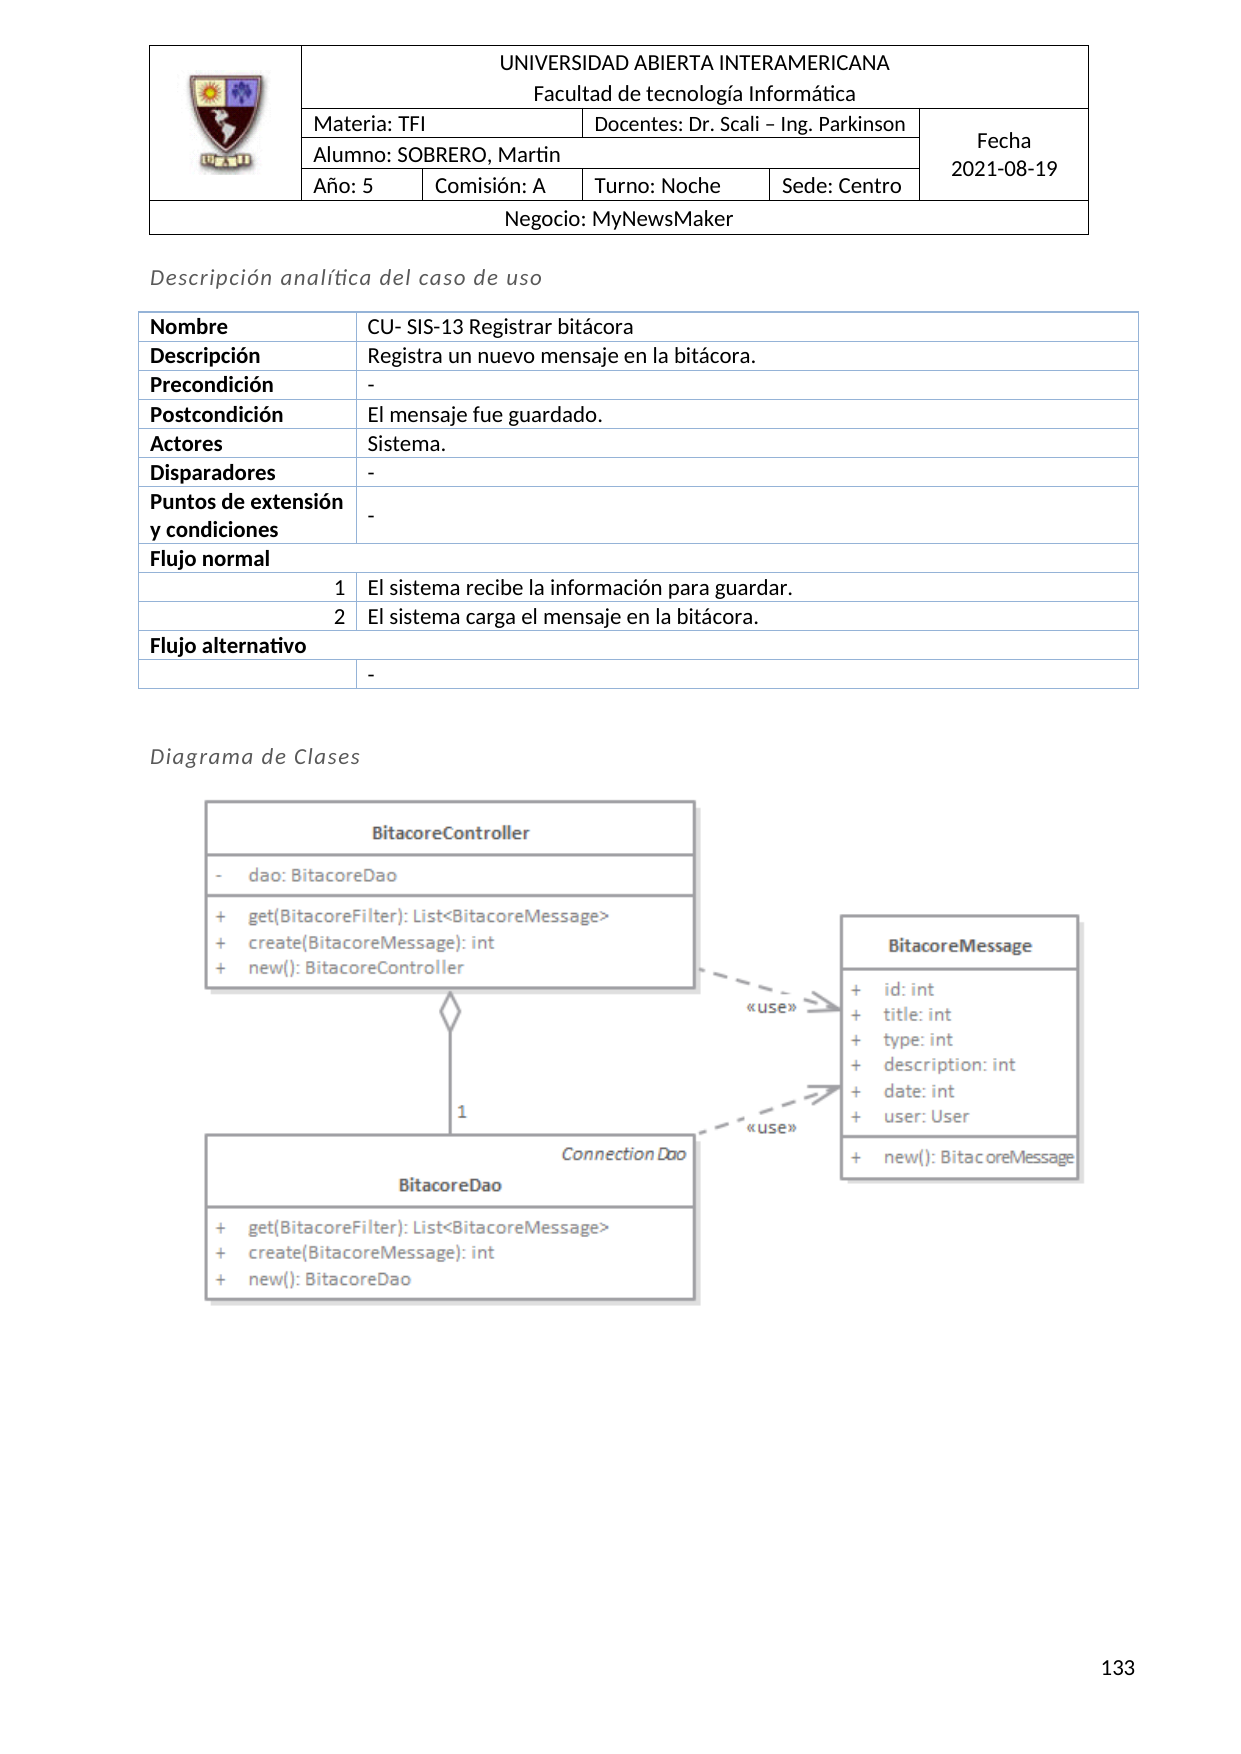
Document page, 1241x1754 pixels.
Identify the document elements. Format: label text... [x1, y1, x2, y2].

picture [175, 67, 276, 180]
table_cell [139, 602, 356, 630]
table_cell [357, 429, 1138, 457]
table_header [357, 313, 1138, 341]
subtitle Diagrama de Clases [150, 742, 1135, 770]
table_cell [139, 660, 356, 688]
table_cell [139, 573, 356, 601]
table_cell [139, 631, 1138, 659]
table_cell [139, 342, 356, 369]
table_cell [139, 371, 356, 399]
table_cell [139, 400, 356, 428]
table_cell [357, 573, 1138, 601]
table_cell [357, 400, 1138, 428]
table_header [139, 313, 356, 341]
subtitle Descripción analítica del caso de uso [150, 263, 1135, 291]
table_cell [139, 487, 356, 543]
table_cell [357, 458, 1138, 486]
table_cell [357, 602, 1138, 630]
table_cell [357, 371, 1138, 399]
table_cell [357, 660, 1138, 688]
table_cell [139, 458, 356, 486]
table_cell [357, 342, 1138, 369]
picture [197, 791, 1088, 1309]
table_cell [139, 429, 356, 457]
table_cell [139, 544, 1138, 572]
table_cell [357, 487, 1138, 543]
